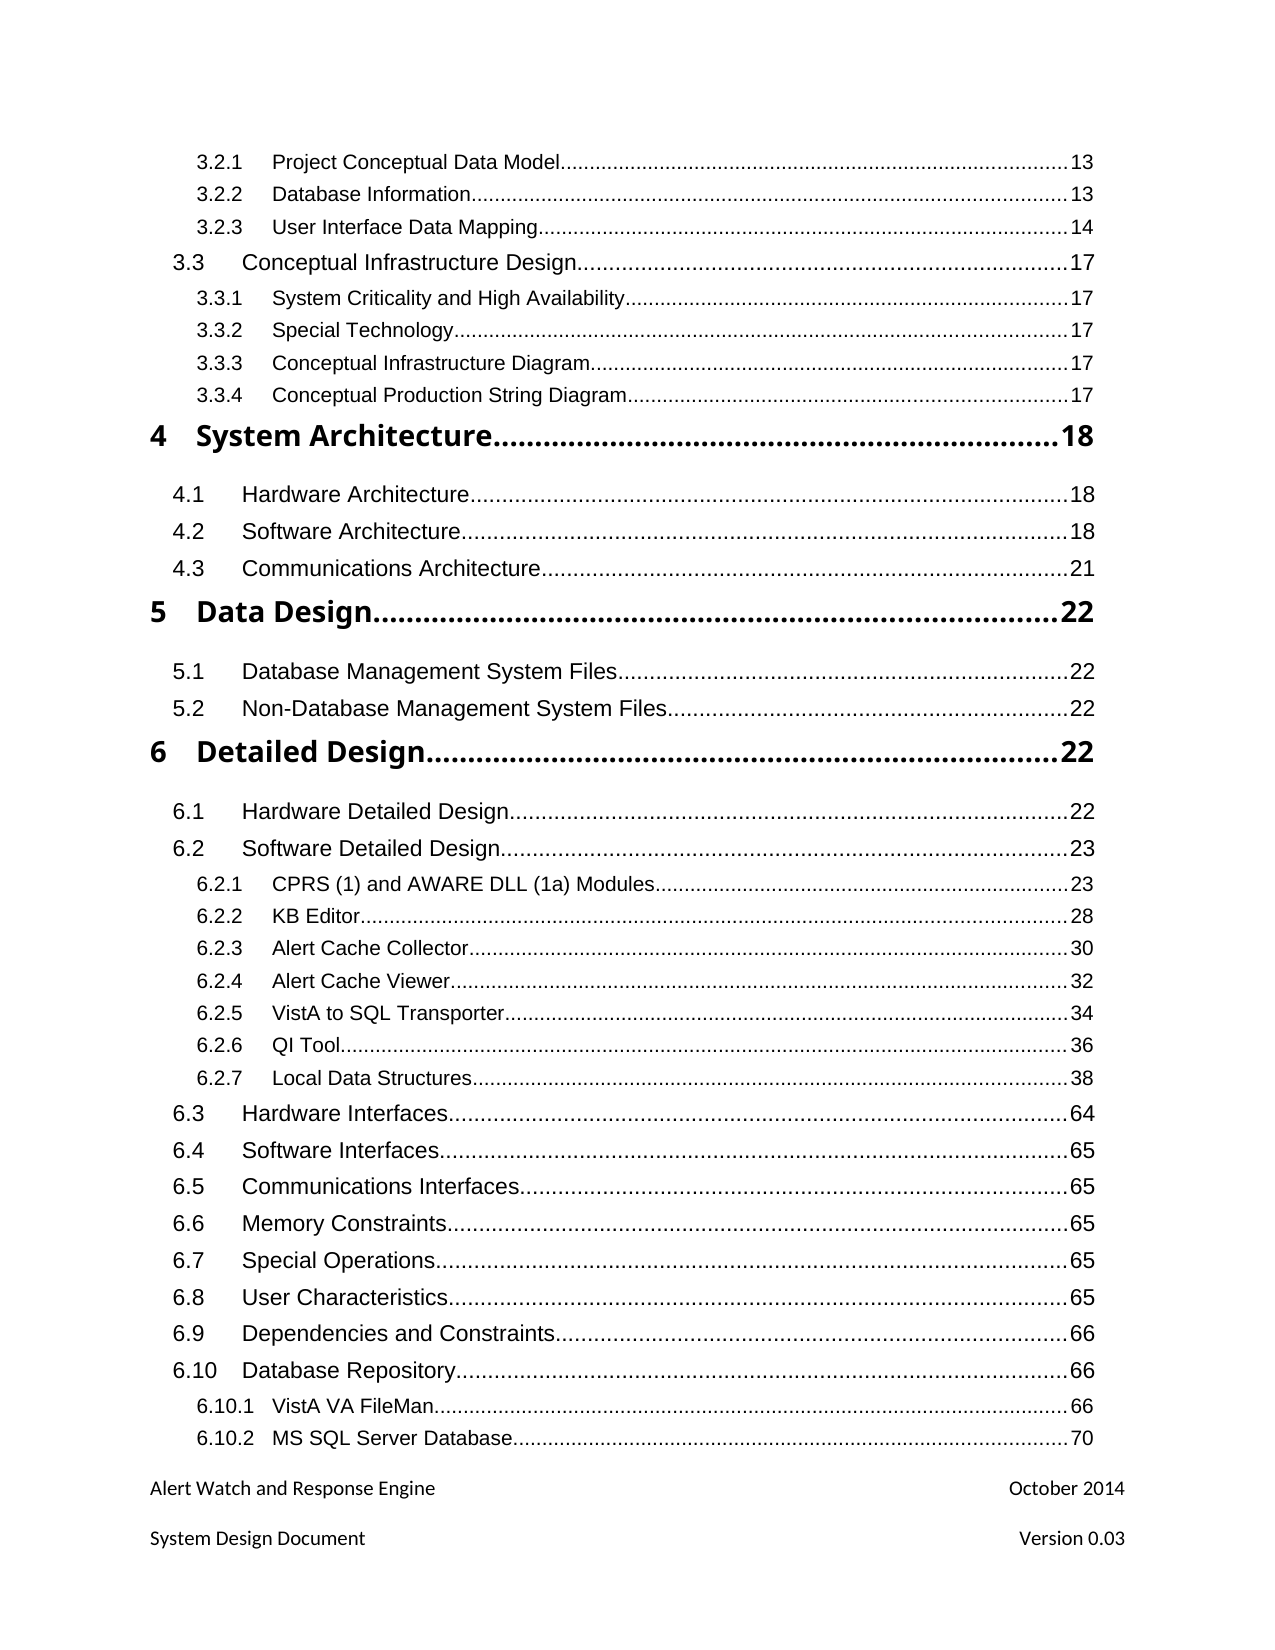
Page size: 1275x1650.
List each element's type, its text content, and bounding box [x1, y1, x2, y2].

text 3.3.4 Conceptual Production String Diagram 17 [196, 383, 1125, 407]
text 6.7 Special Operations 65 [172, 1247, 1125, 1273]
text 3.3 Conceptual Infrastructure Design 17 [172, 249, 1125, 275]
text 6.2.2 KB Editor 28 [196, 904, 1125, 928]
text 6.1 Hardware Detailed Design 22 [172, 798, 1125, 824]
text 6.10.2 MS SQL Server Database 70 [196, 1426, 1125, 1450]
text 6.2.3 Alert Cache Collector 30 [196, 936, 1125, 960]
text 4.1 Hardware Architecture 18 [172, 481, 1125, 508]
text 3.2.1 Project Conceptual Data Model 13 [196, 150, 1125, 174]
text 5.2 Non-Database Management System Files 22 [172, 695, 1125, 721]
text 5 Data Design 22 [150, 592, 1125, 631]
text 6.9 Dependencies and Constraints 66 [172, 1320, 1125, 1347]
text 4 System Architecture 18 [150, 415, 1125, 454]
text 4.3 Communications Architecture 21 [172, 555, 1125, 581]
text 6.5 Communications Interfaces 65 [172, 1173, 1125, 1200]
text 6.2.4 Alert Cache Viewer 32 [196, 968, 1125, 992]
text 6.10 Database Repository 66 [172, 1357, 1125, 1383]
text 6.3 Hardware Interfaces 64 [172, 1100, 1125, 1126]
text 5.1 Database Management System Files 22 [172, 658, 1125, 684]
text 3.3.2 Special Technology 17 [196, 318, 1125, 342]
text 6.2.5 VistA to SQL Transporter 34 [196, 1001, 1125, 1025]
text 6.2.6 QI Tool 36 [196, 1033, 1125, 1057]
text 6.8 User Characteristics 65 [172, 1284, 1125, 1310]
text 4.2 Software Architecture 18 [172, 518, 1125, 544]
text 6.2 Software Detailed Design 23 [172, 835, 1125, 861]
text 3.3.1 System Criticality and High Availability 17 [196, 286, 1125, 310]
text 6 Detailed Design 22 [150, 732, 1125, 771]
text 3.2.2 Database Information 13 [196, 182, 1125, 206]
text 3.3.3 Conceptual Infrastructure Diagram 17 [196, 350, 1125, 374]
text 6.10.1 VistA VA FileMan 66 [196, 1394, 1125, 1418]
text 6.2.1 CPRS (1) and AWARE DLL (1a) Modules 23 [196, 872, 1125, 896]
text 3.2.3 User Interface Data Mapping 14 [196, 214, 1125, 238]
text 6.6 Memory Constraints 65 [172, 1210, 1125, 1236]
text 6.2.7 Local Data Structures 38 [196, 1065, 1125, 1089]
text 6.4 Software Interfaces 65 [172, 1137, 1125, 1163]
